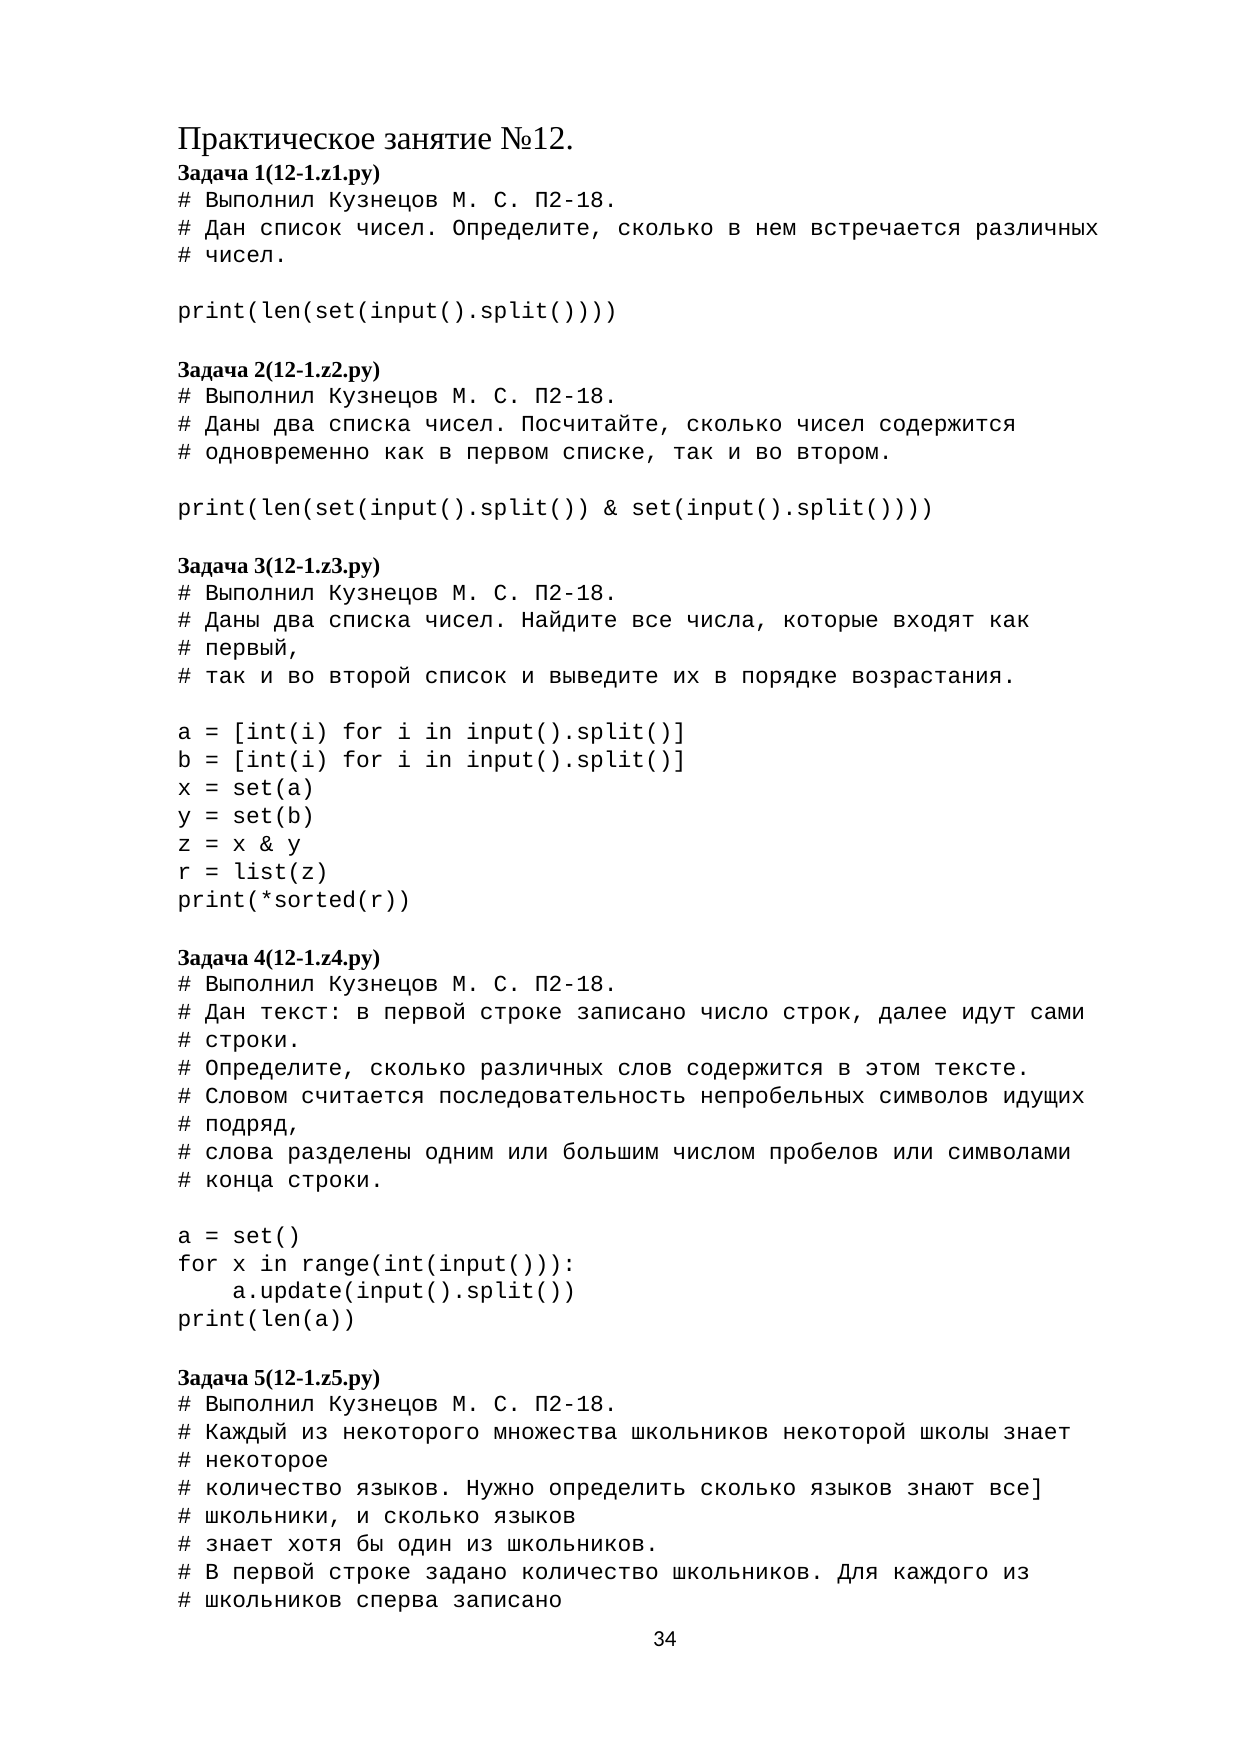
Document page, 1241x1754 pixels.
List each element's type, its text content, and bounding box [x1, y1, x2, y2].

text # Словом считается последовательность непробельных символов идущих [177, 1084, 1152, 1110]
text Задача 1(12-1.z1.py) [177, 159, 1152, 186]
text print(len(a)) [177, 1308, 1152, 1334]
text # Выполнил Кузнецов М. С. П2-18. [177, 1392, 1152, 1418]
text # Выполнил Кузнецов М. С. П2-18. [177, 188, 1152, 214]
text print(len(set(input().split()) & set(input().split()))) [177, 496, 1152, 522]
text b = [int(i) for i in input().split()] [177, 748, 1152, 774]
text print(len(set(input().split()))) [177, 299, 1152, 326]
text a.update(input().split()) [177, 1280, 1152, 1306]
text # Каждый из некоторого множества школьников некоторой школы знает [177, 1420, 1152, 1446]
text # некоторое [177, 1448, 1152, 1474]
text r = list(z) [177, 860, 1152, 886]
text Задача 3(12-1.z3.py) [177, 552, 1152, 579]
text for x in range(int(input())): [177, 1252, 1152, 1278]
text # школьники, и сколько языков [177, 1504, 1152, 1530]
text # подряд, [177, 1112, 1152, 1138]
text # Выполнил Кузнецов М. С. П2-18. [177, 581, 1152, 607]
text # одновременно как в первом списке, так и во втором. [177, 440, 1152, 466]
text # конца строки. [177, 1168, 1152, 1194]
text y = set(b) [177, 804, 1152, 830]
text Задача 2(12-1.z2.py) [177, 356, 1152, 382]
text # Дан список чисел. Определите, сколько в нем встречается различных [177, 216, 1152, 242]
text # количество языков. Нужно определить сколько языков знают все] [177, 1476, 1152, 1502]
text print(*sorted(r)) [177, 888, 1152, 914]
text # чисел. [177, 244, 1152, 270]
text # слова разделены одним или большим числом пробелов или символами [177, 1140, 1152, 1166]
text # Даны два списка чисел. Найдите все числа, которые входят как [177, 609, 1152, 635]
text # Выполнил Кузнецов М. С. П2-18. [177, 973, 1152, 999]
text a = [int(i) for i in input().split()] [177, 720, 1152, 746]
text Задача 4(12-1.z4.py) [177, 944, 1152, 971]
text # первый, [177, 637, 1152, 663]
text # строки. [177, 1028, 1152, 1054]
text # школьников сперва записано [177, 1588, 1152, 1614]
text # так и во второй список и выведите их в порядке возрастания. [177, 664, 1152, 691]
subtitle Практическое занятие №12. [177, 118, 1152, 156]
text # Дан текст: в первой строке записано число строк, далее идут сами [177, 1001, 1152, 1027]
text a = set() [177, 1224, 1152, 1250]
text # знает хотя бы один из школьников. [177, 1532, 1152, 1558]
text # Определите, сколько различных слов содержится в этом тексте. [177, 1056, 1152, 1082]
text # Выполнил Кузнецов М. С. П2-18. [177, 384, 1152, 410]
text # В первой строке задано количество школьников. Для каждого из [177, 1560, 1152, 1586]
text Задача 5(12-1.z5.py) [177, 1364, 1152, 1390]
text x = set(a) [177, 776, 1152, 802]
text # Даны два списка чисел. Посчитайте, сколько чисел содержится [177, 412, 1152, 438]
text z = x & y [177, 832, 1152, 858]
